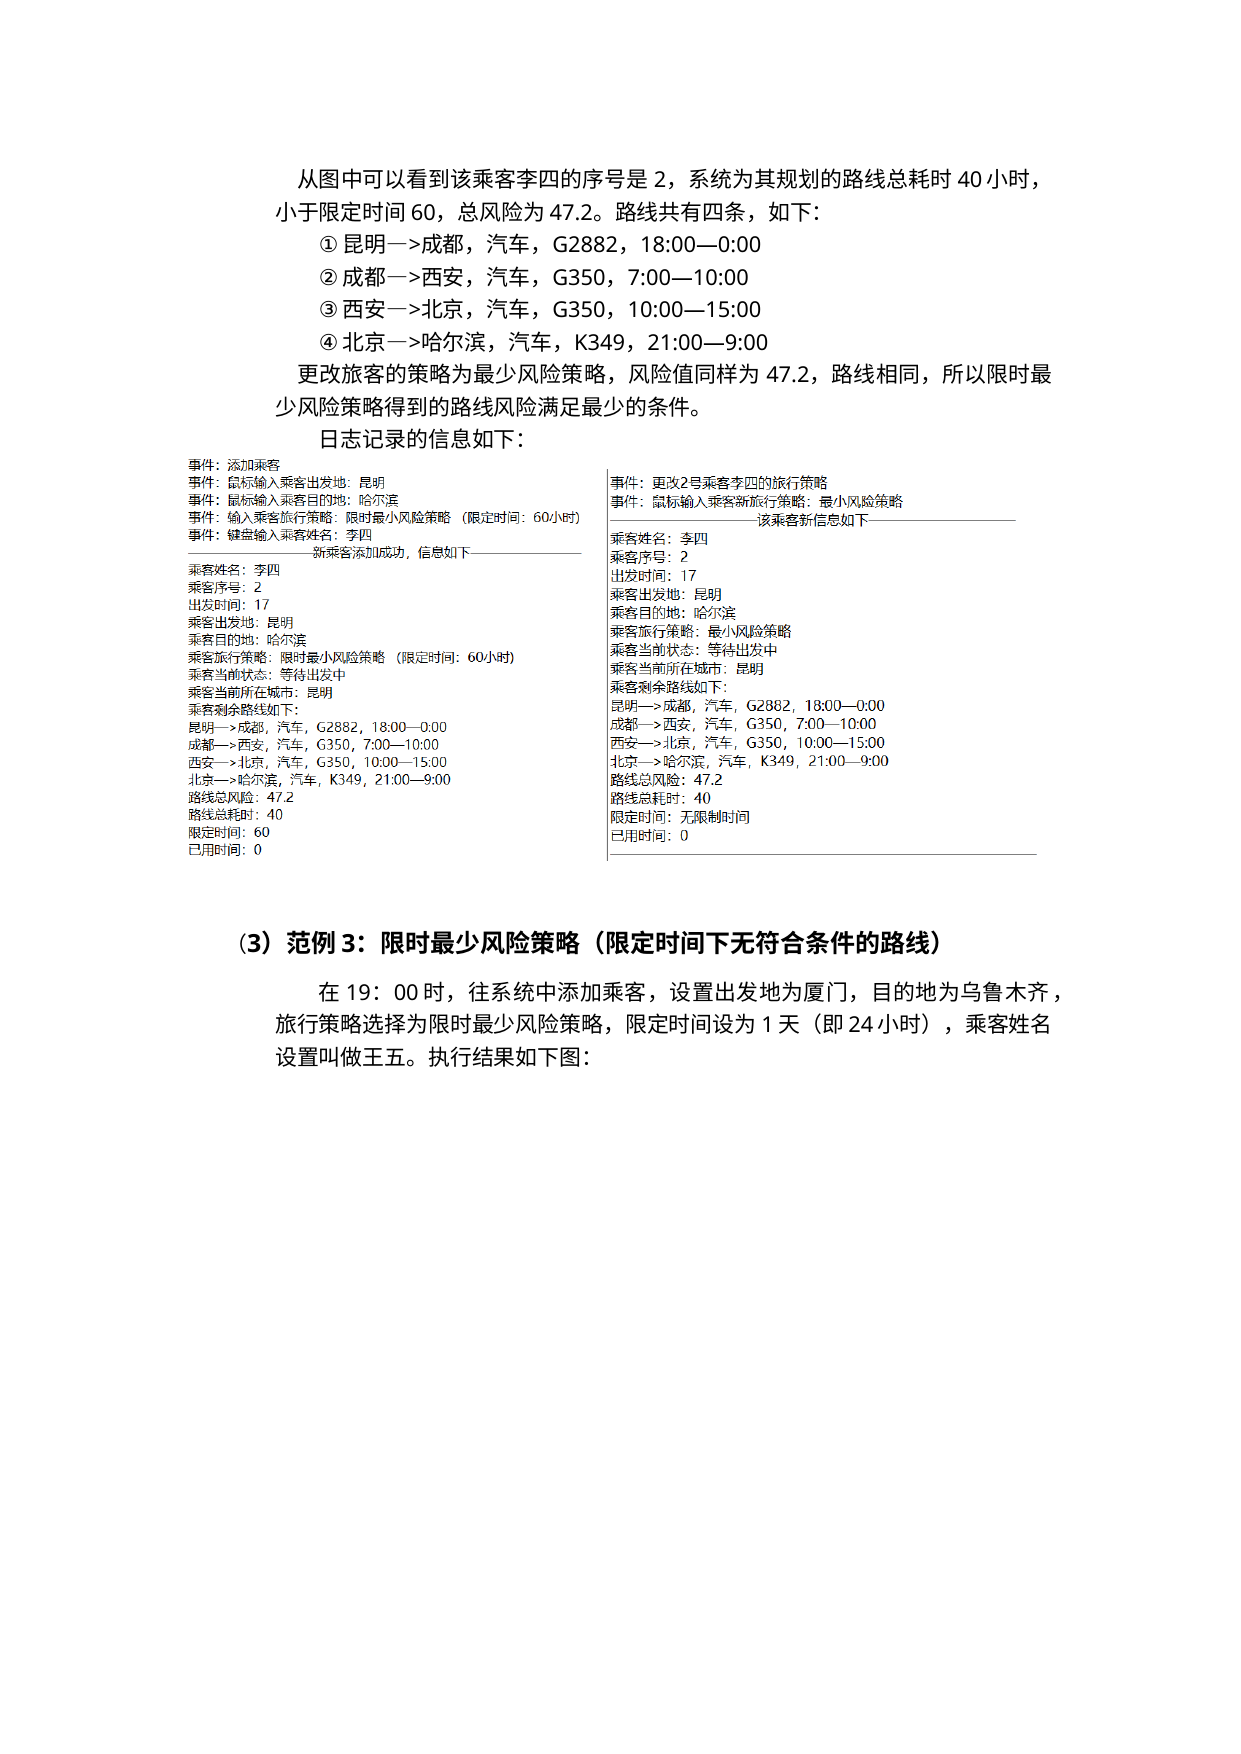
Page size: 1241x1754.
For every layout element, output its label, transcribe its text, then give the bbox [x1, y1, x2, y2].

text 从图中可以看到该乘客李四的序号是2，系统为其规划的路线总耗时40小时，小于限定时间60，总风险为47.2。路线共有四条，如下： [275, 162, 1053, 227]
text ④北京—>哈尔滨，汽车，K349，21:00—9:00 [275, 324, 1053, 357]
text 在19：00时，往系统中添加乘客，设置出发地为厦门，目的地为乌鲁木齐，旅行策略选择为限时最少风险策略，限定时间设为1天（即24小时），乘客姓名设置叫做王五。执行结果如下图： [275, 974, 1053, 1072]
text 日志记录的信息如下： [275, 422, 1053, 454]
text ①昆明—>成都，汽车，G2882，18:00—0:00 [275, 227, 1053, 259]
picture [187, 454, 601, 861]
text ②成都—>西安，汽车，G350，7:00—10:00 [275, 259, 1053, 292]
text 更改旅客的策略为最少风险策略，风险值同样为47.2，路线相同，所以限时最少风险策略得到的路线风险满足最少的条件。 [275, 357, 1053, 422]
list （3）范例3：限时最少风险策略（限定时间下无符合条件的路线） [225, 909, 1053, 974]
picture [606, 469, 1043, 861]
text ③西安—>北京，汽车，G350，10:00—15:00 [275, 292, 1053, 324]
